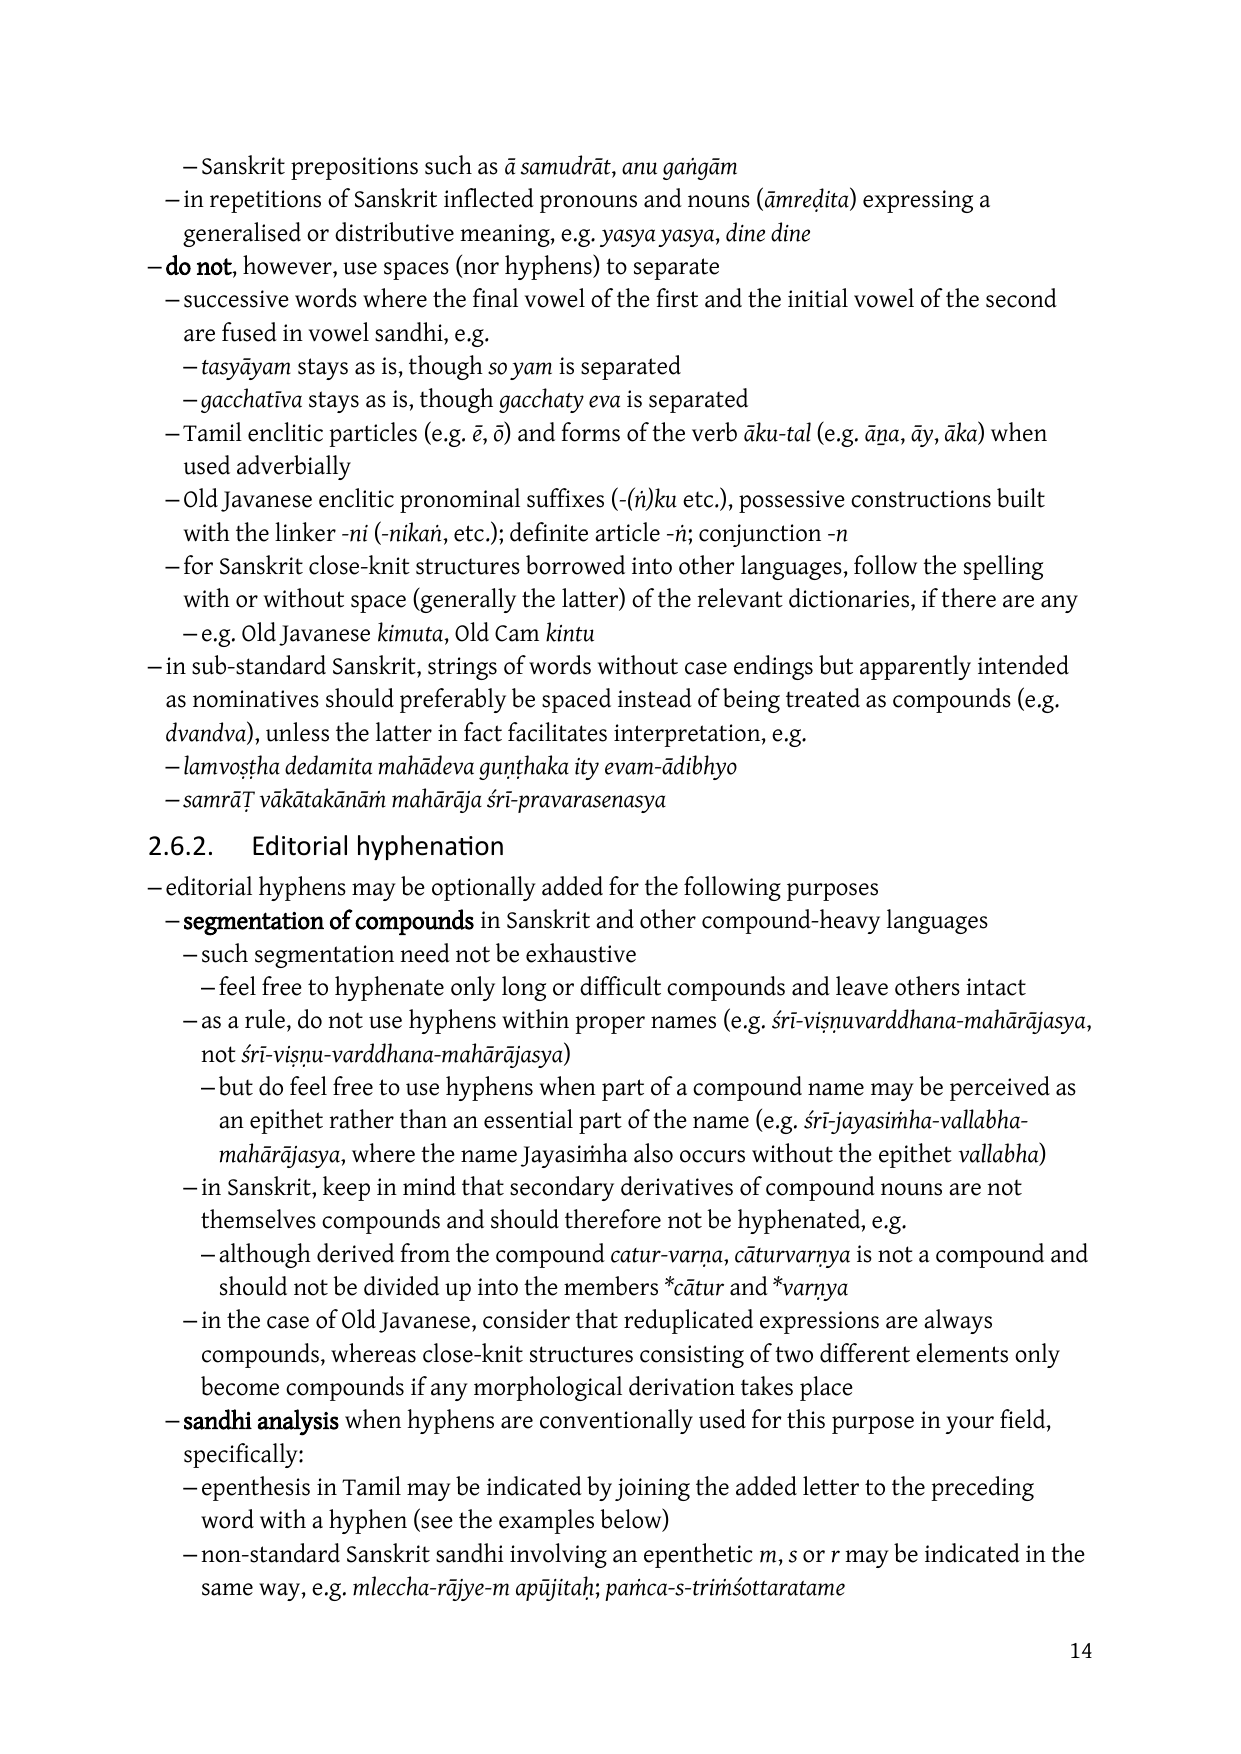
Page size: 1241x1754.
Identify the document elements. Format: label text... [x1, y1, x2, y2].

list in the case of Old Javanese, consider that reduplicated expressions are always compounds, whereas close-knit structures consisting of two different elements only become compounds if any morphological derivation takes place [183, 1302, 1092, 1402]
list editorial hyphens may be optionally added for the following purposes [148, 869, 1092, 902]
list in Sanskrit, keep in mind that secondary derivatives of compound nouns are not themselves compounds and should therefore not be hyphenated, e.g. [183, 1169, 1092, 1235]
list Sanskrit prepositions such as ā samudrāt, anu gaṅgām [183, 148, 1092, 181]
list sandhi analysis when hyphens are conventionally used for this purpose in your field, specifically: [165, 1402, 1092, 1469]
list non-standard Sanskrit sandhi involving an epenthetic m, s or r may be indicated in the same way, e.g. mleccha-rājye-m apūjitaḥ; paṁca-s-triṁśottaratame [183, 1535, 1092, 1602]
list e.g. Old Javanese kimuta, Old Cam kintu [183, 614, 1092, 648]
list segmentation of compounds in Sanskrit and other compound-heavy languages [165, 902, 1092, 935]
list samrāṬ vākātakānāṁ mahārāja śrī-pravarasenasya [165, 781, 1092, 814]
list do not, however, use spaces (nor hyphens) to separate [148, 248, 1092, 281]
list feel free to hyphenate only long or difficult compounds and leave others intact [201, 969, 1092, 1002]
list in sub-standard Sanskrit, strings of words without case endings but apparently intended as nominatives should preferably be spaced instead of being treated as compounds (e.g. dvandva), unless the latter in fact facilitates interpretation, e.g. [148, 648, 1092, 748]
list lamvoṣṭha dedamita mahādeva guṇṭhaka ity evam-ādibhyo [165, 748, 1092, 781]
subtitle Editorial hyphenation [148, 827, 1092, 862]
list tasyāyam stays as is, though so yam is separated [183, 348, 1092, 381]
list but do feel free to use hyphens when part of a compound name may be perceived as an epithet rather than an essential part of the name (e.g. śrī-jayasiṁha-vallabha-mahārājasya, where the name Jayasiṁha also occurs without the epithet vallabha) [201, 1069, 1092, 1169]
list Tamil enclitic particles (e.g. ē, ō) and forms of the verb āku-tal (e.g. āṉa, āy, āka) when used adverbially [165, 414, 1092, 481]
list Old Javanese enclitic pronominal suffixes (-(ṅ)ku etc.), possessive constructions built with the linker -ni (-nikaṅ, etc.); definite article -ṅ; conjunction -n [165, 481, 1092, 548]
list gacchatīva stays as is, though gacchaty eva is separated [183, 381, 1092, 414]
list successive words where the final vowel of the first and the initial vowel of the second are fused in vowel sandhi, e.g. [165, 281, 1092, 348]
list for Sanskrit close-knit structures borrowed into other languages, follow the spelling with or without space (generally the latter) of the relevant dictionaries, if there are any [165, 548, 1092, 614]
list epenthesis in Tamil may be indicated by joining the added letter to the preceding word with a hyphen (see the examples below) [183, 1469, 1092, 1535]
list although derived from the compound catur-varṇa, cāturvarṇya is not a compound and should not be divided up into the members *cātur and *varṇya [201, 1235, 1092, 1302]
list as a rule, do not use hyphens within proper names (e.g. śrī-viṣṇuvarddhana-mahārājasya, not śrī-viṣṇu-varddhana-mahārājasya) [183, 1002, 1092, 1069]
list in repetitions of Sanskrit inflected pronouns and nouns (āmreḍita) expressing a generalised or distributive meaning, e.g. yasya yasya, dine dine [165, 181, 1092, 248]
list such segmentation need not be exhaustive [183, 935, 1092, 969]
